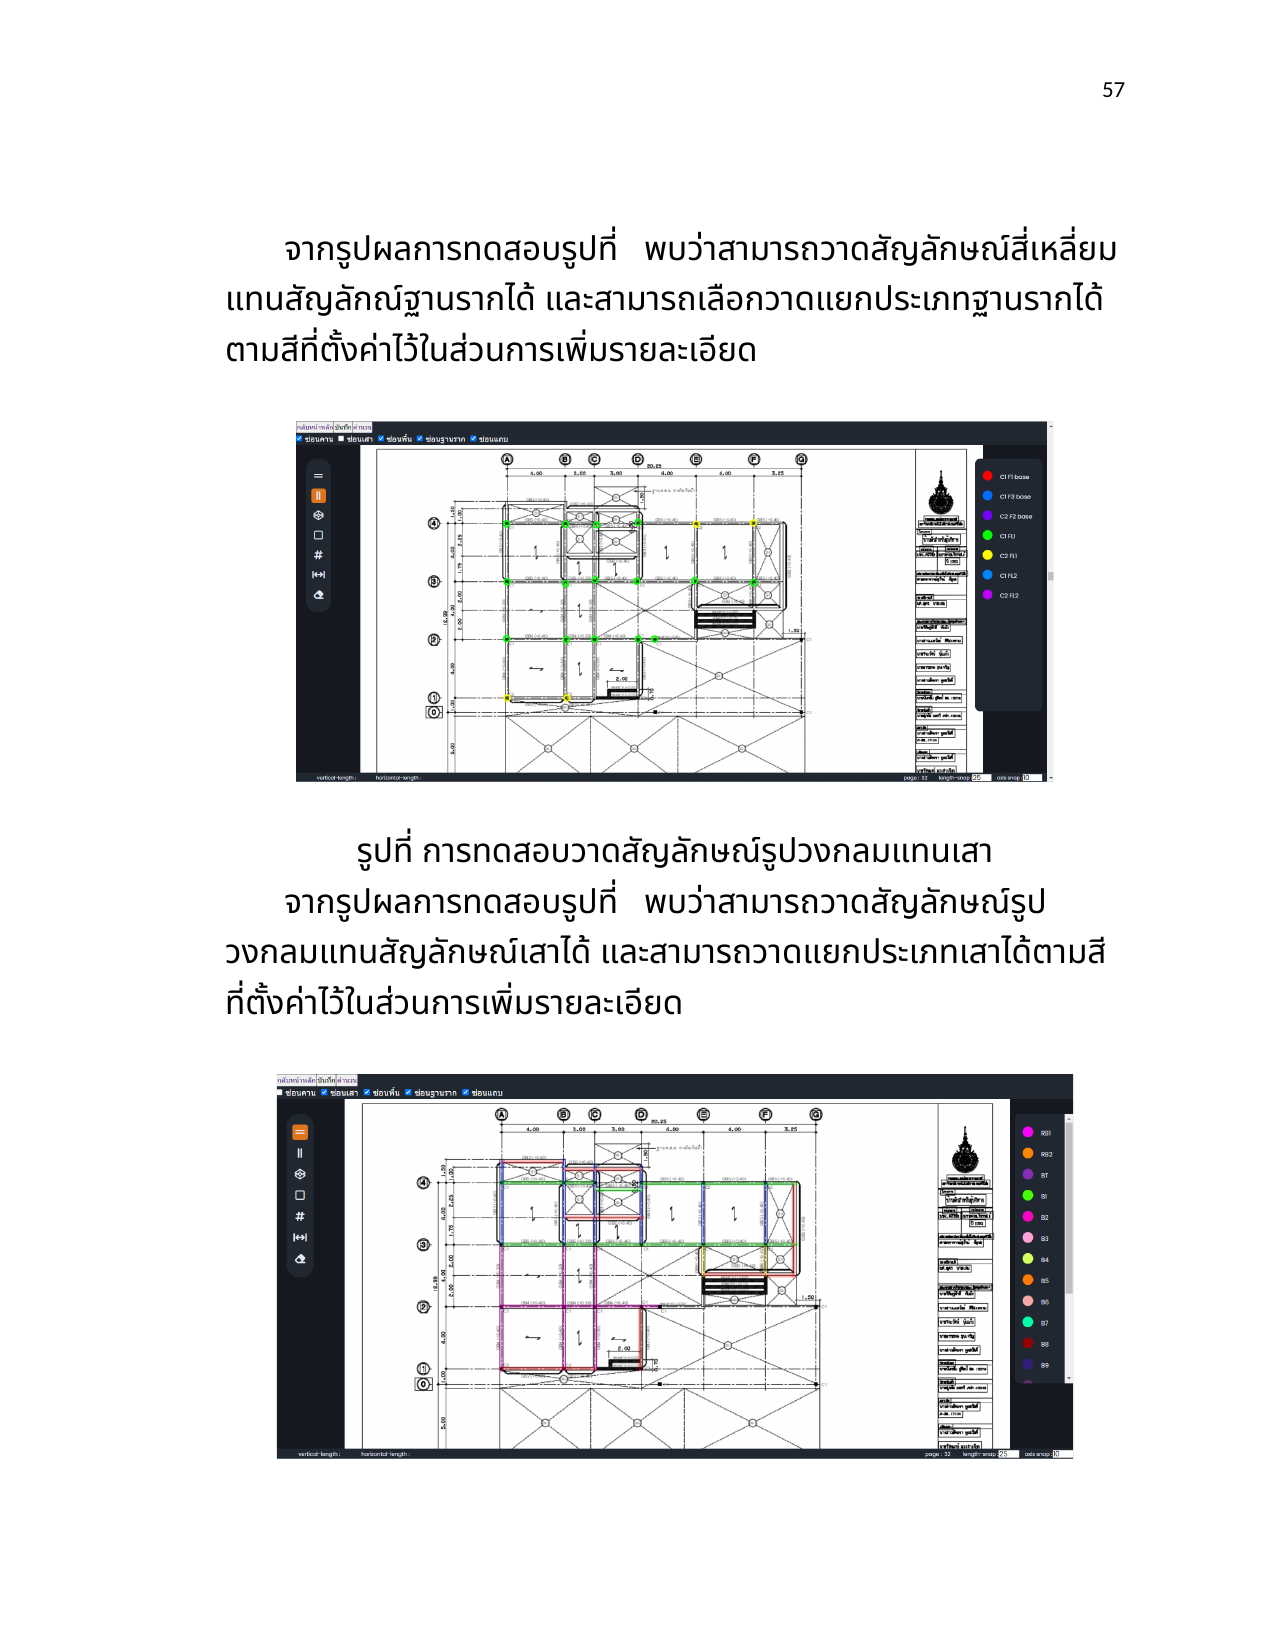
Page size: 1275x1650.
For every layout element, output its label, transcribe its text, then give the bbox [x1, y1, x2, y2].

text จากรูปผลการทดสอบรูปที่ พบว่าสามารถวาดสัญลักษณ์รูปวงกลมแทนสัญลักษณ์เสาได้ และสามารถวาดแยกประเภทเสาได้ตามสีที่ตั้งค่าไว้ในส่วนการเพิ่มรายละเอียด [225, 878, 1125, 1029]
text รูปที่ การทดสอบวาดสัญลักษณ์รูปวงกลมแทนเสา [225, 827, 1125, 878]
picture [276, 1074, 1074, 1459]
text จากรูปผลการทดสอบรูปที่ พบว่าสามารถวาดสัญลักษณ์สี่เหลี่ยมแทนสัญลักณ์ฐานรากได้ และสามารถเลือกวาดแยกประเภทฐานรากได้ตามสีที่ตั้งค่าไว้ในส่วนการเพิ่มรายละเอียด [225, 225, 1125, 376]
picture [296, 421, 1054, 782]
